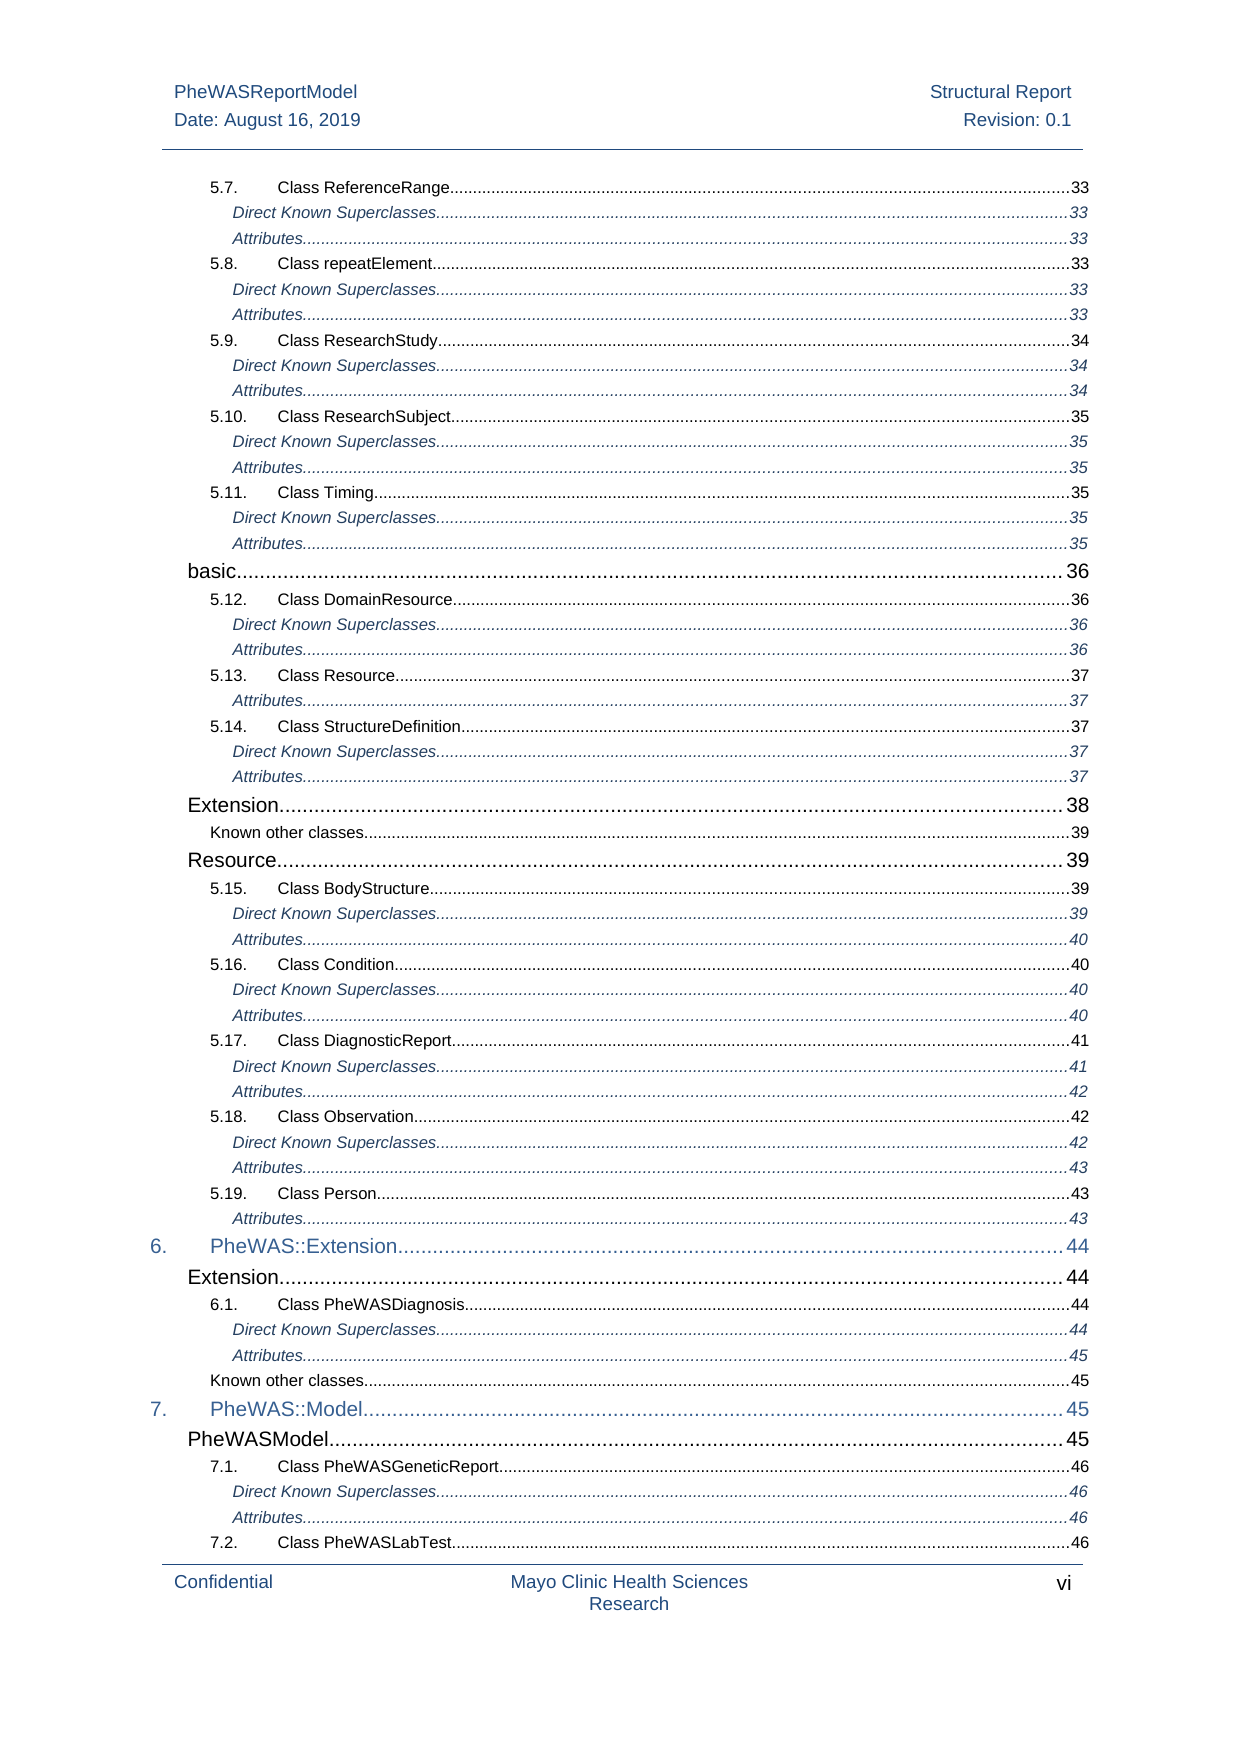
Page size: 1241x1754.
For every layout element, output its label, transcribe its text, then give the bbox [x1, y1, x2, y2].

text 7.2. Class PheWASLabTest 46 [210, 1533, 1090, 1552]
text Attributes 46 [232, 1508, 1090, 1527]
text Attributes 35 [232, 457, 1090, 477]
text 5.17. Class DiagnosticReport 41 [210, 1031, 1090, 1050]
text basic 36 [187, 559, 1090, 583]
text Attributes 43 [232, 1209, 1090, 1228]
text Attributes 33 [232, 229, 1090, 248]
text Attributes 42 [232, 1082, 1090, 1101]
text 5.7. Class ReferenceRange 33 [210, 178, 1090, 197]
text 6.1. Class PheWASDiagnosis 44 [210, 1295, 1090, 1314]
text Direct Known Superclasses 46 [232, 1482, 1090, 1501]
text Attributes 33 [232, 305, 1090, 324]
text Attributes 40 [232, 1006, 1090, 1025]
text 5.15. Class BodyStructure 39 [210, 878, 1090, 898]
text Direct Known Superclasses 44 [232, 1320, 1090, 1339]
text Direct Known Superclasses 34 [232, 356, 1090, 375]
text 5.16. Class Condition 40 [210, 955, 1090, 974]
text Known other classes 45 [210, 1371, 1090, 1390]
text Attributes 43 [232, 1158, 1090, 1177]
text Direct Known Superclasses 39 [232, 904, 1090, 923]
text Direct Known Superclasses 35 [232, 508, 1090, 527]
text Attributes 37 [232, 767, 1090, 786]
text Direct Known Superclasses 33 [232, 279, 1090, 299]
text Resource 39 [187, 848, 1090, 872]
text Attributes 37 [232, 691, 1090, 710]
text Attributes 34 [232, 381, 1090, 400]
text 5.18. Class Observation 42 [210, 1107, 1090, 1126]
text Extension 38 [187, 793, 1090, 817]
text Known other classes 39 [210, 823, 1090, 842]
text Direct Known Superclasses 42 [232, 1133, 1090, 1152]
text 5.9. Class ResearchStudy 34 [210, 330, 1090, 349]
text Attributes 40 [232, 929, 1090, 948]
text PheWASModel 45 [187, 1427, 1090, 1451]
text 5.10. Class ResearchSubject 35 [210, 407, 1090, 426]
text 7. PheWAS::Model 45 [150, 1396, 1090, 1420]
text Direct Known Superclasses 33 [232, 203, 1090, 222]
text Attributes 35 [232, 534, 1090, 553]
text Direct Known Superclasses 40 [232, 980, 1090, 999]
text 7.1. Class PheWASGeneticReport 46 [210, 1457, 1090, 1476]
text 5.19. Class Person 43 [210, 1183, 1090, 1203]
text 5.14. Class StructureDefinition 37 [210, 716, 1090, 736]
text Attributes 45 [232, 1346, 1090, 1365]
text 6. PheWAS::Extension 44 [150, 1234, 1090, 1258]
text Direct Known Superclasses 37 [232, 742, 1090, 761]
text Direct Known Superclasses 36 [232, 615, 1090, 634]
text Attributes 36 [232, 640, 1090, 659]
text Extension 44 [187, 1264, 1090, 1288]
text 5.11. Class Timing 35 [210, 483, 1090, 502]
text 5.8. Class repeatElement 33 [210, 254, 1090, 273]
text 5.12. Class DomainResource 36 [210, 589, 1090, 608]
text Direct Known Superclasses 35 [232, 432, 1090, 451]
text Direct Known Superclasses 41 [232, 1056, 1090, 1076]
text 5.13. Class Resource 37 [210, 666, 1090, 685]
